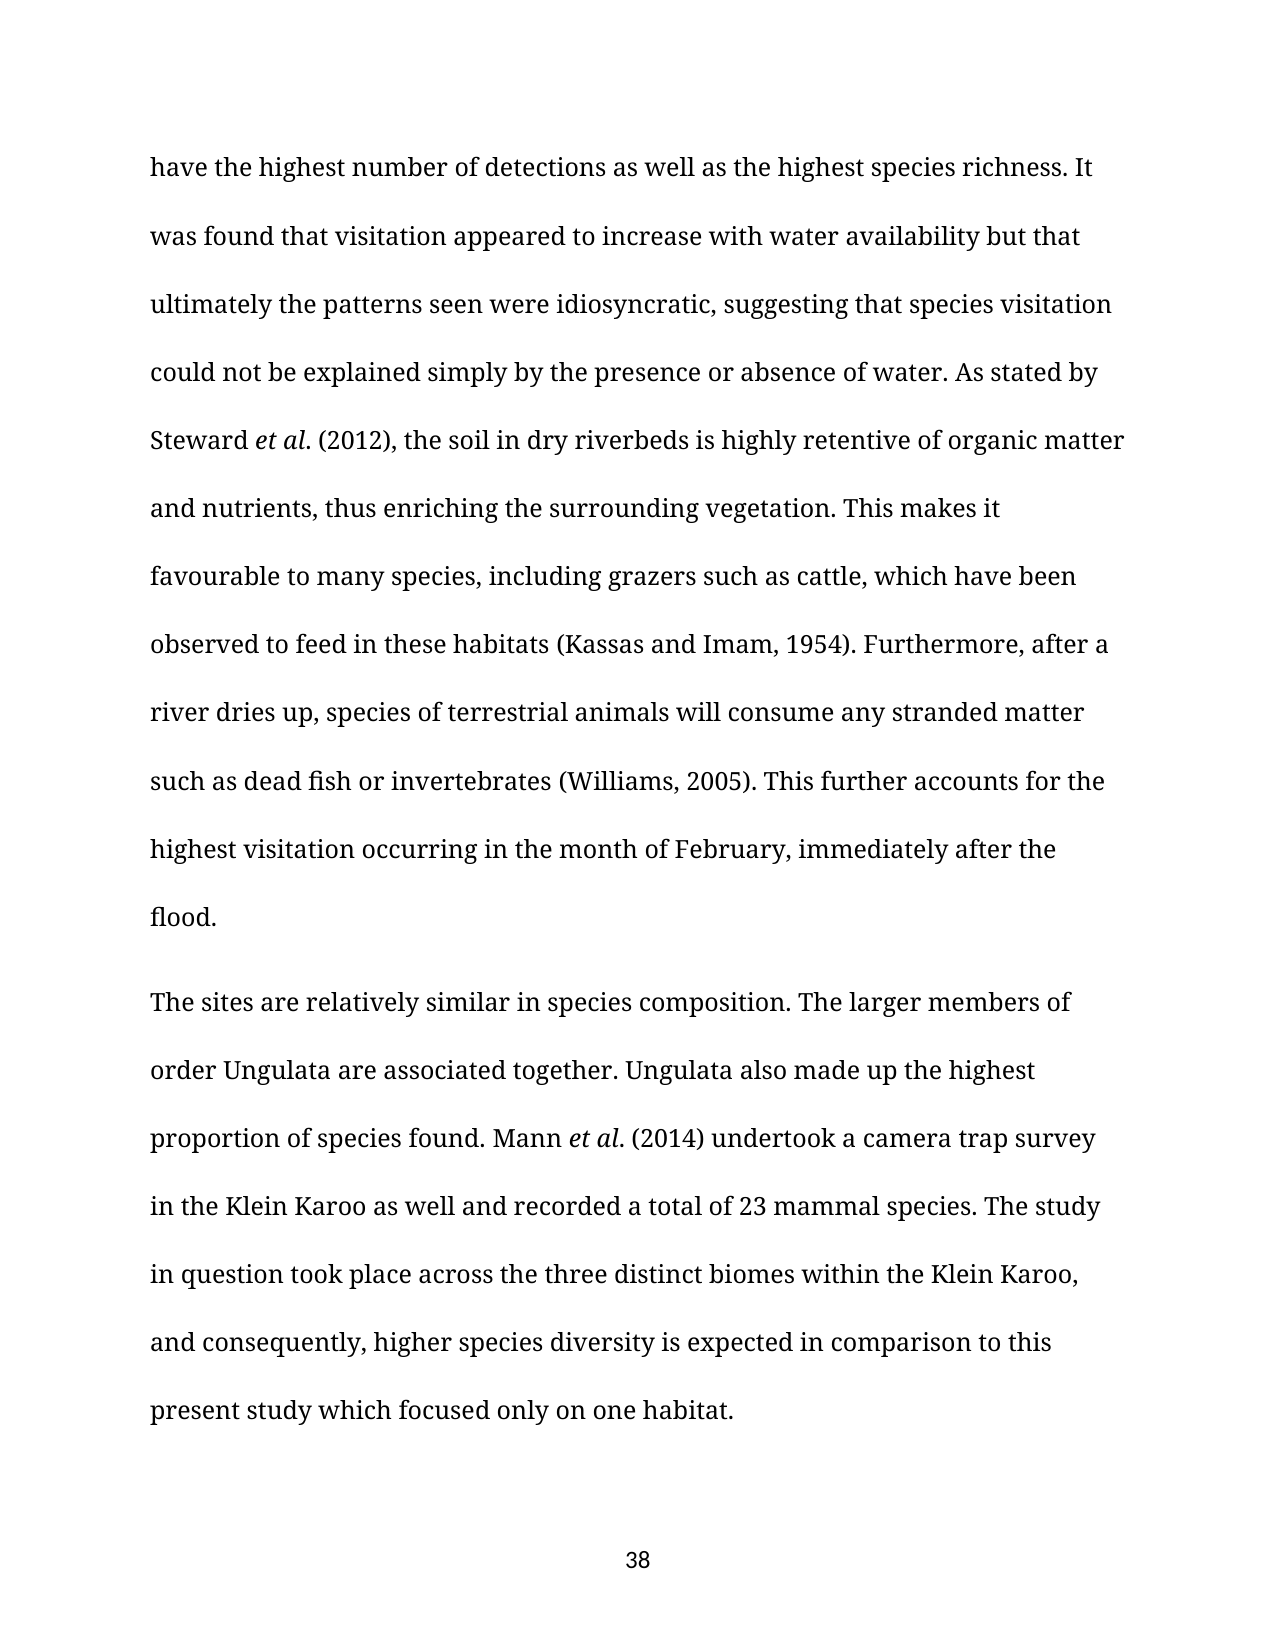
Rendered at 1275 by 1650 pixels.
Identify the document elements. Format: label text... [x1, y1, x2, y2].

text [150, 150, 1125, 423]
text The sites are relatively similar in species composition. The larger members of order Ungulata are associated together. Ungulata also made up the highest proportion of species found. Mann et al. (2014) undertook a camera trap survey in the Klein Karoo as well and recorded a total of 23 mammal species. The study in question took place across the three distinct biomes within the Klein Karoo, and consequently, higher species diversity is expected in comparison to this present study which focused only on one habitat. [150, 984, 1125, 1427]
